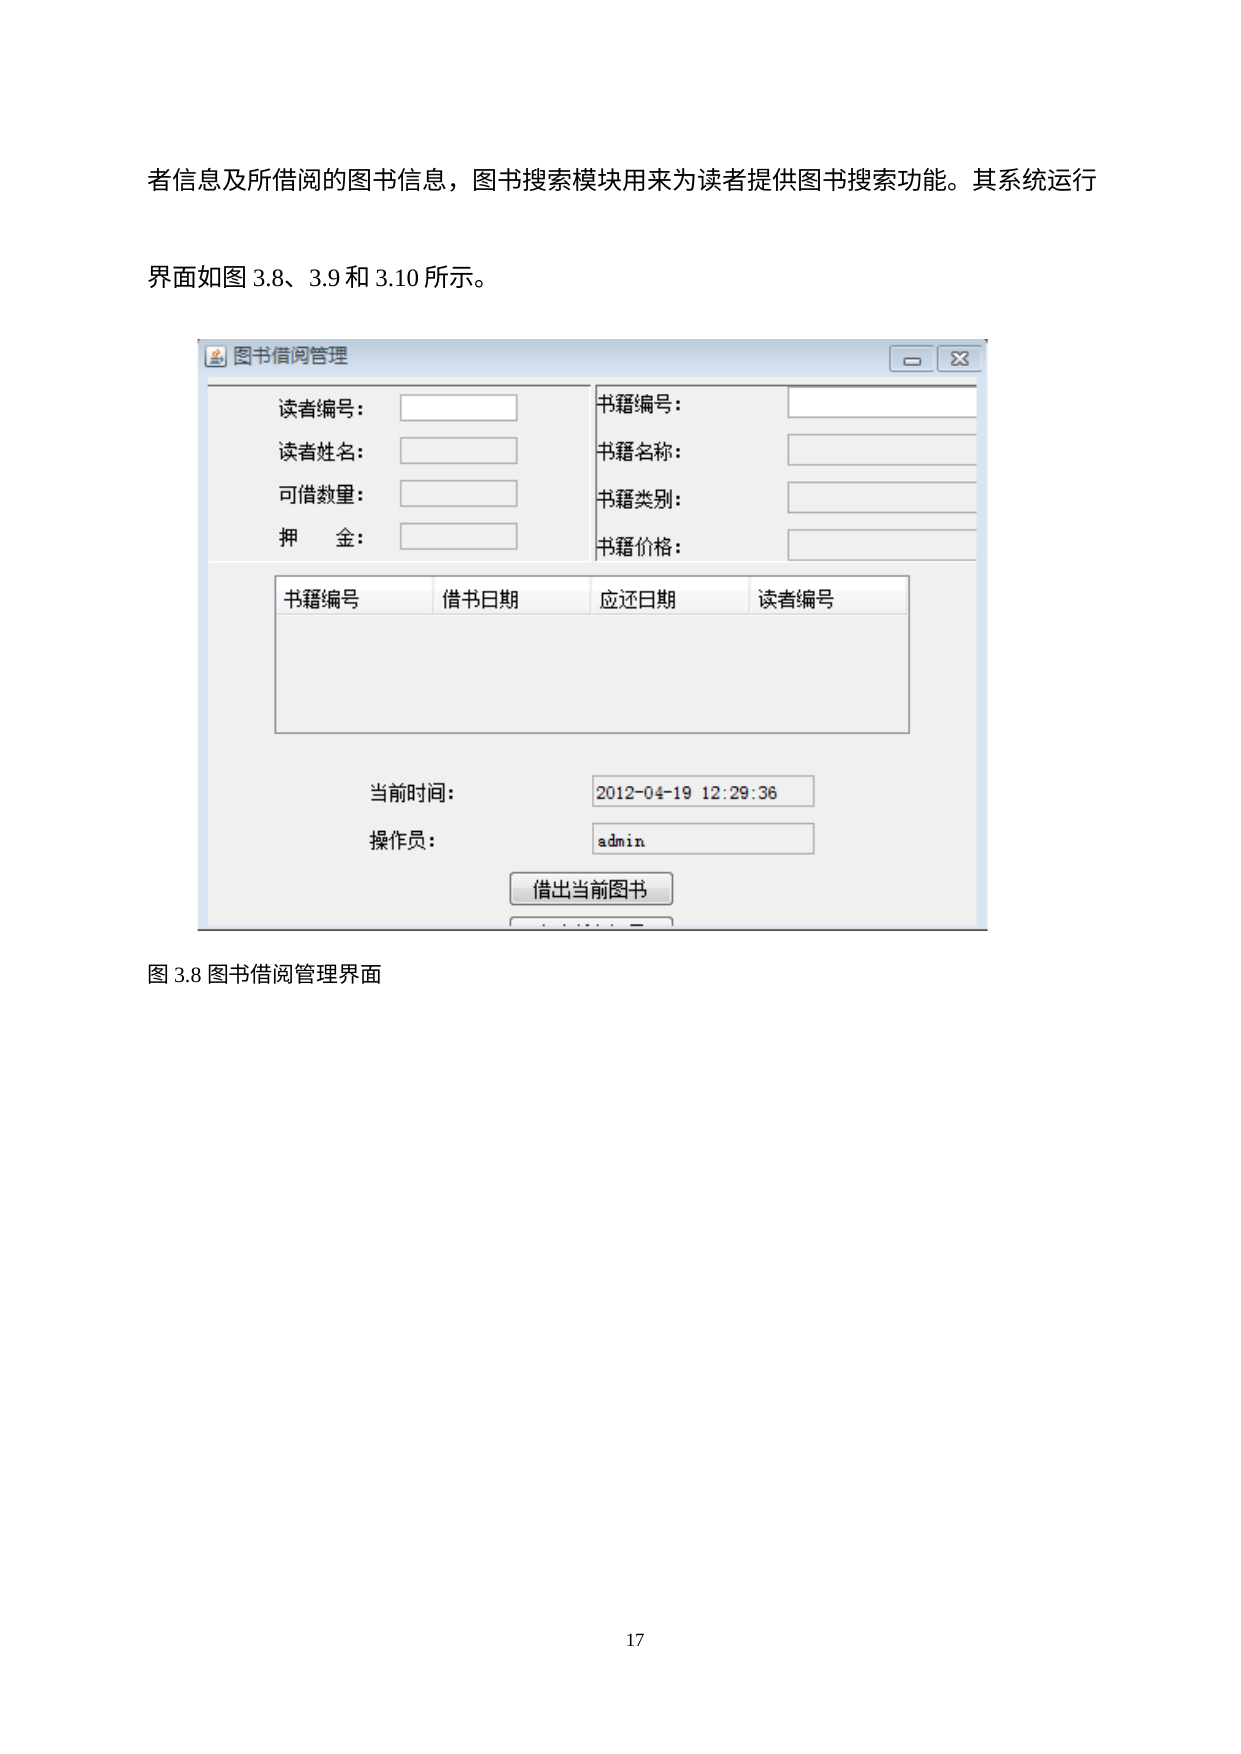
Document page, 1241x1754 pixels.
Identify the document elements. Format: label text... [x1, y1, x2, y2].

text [148, 146, 1122, 308]
picture [197, 339, 988, 931]
text 图3.8 图书借阅管理界面 [148, 956, 1122, 989]
